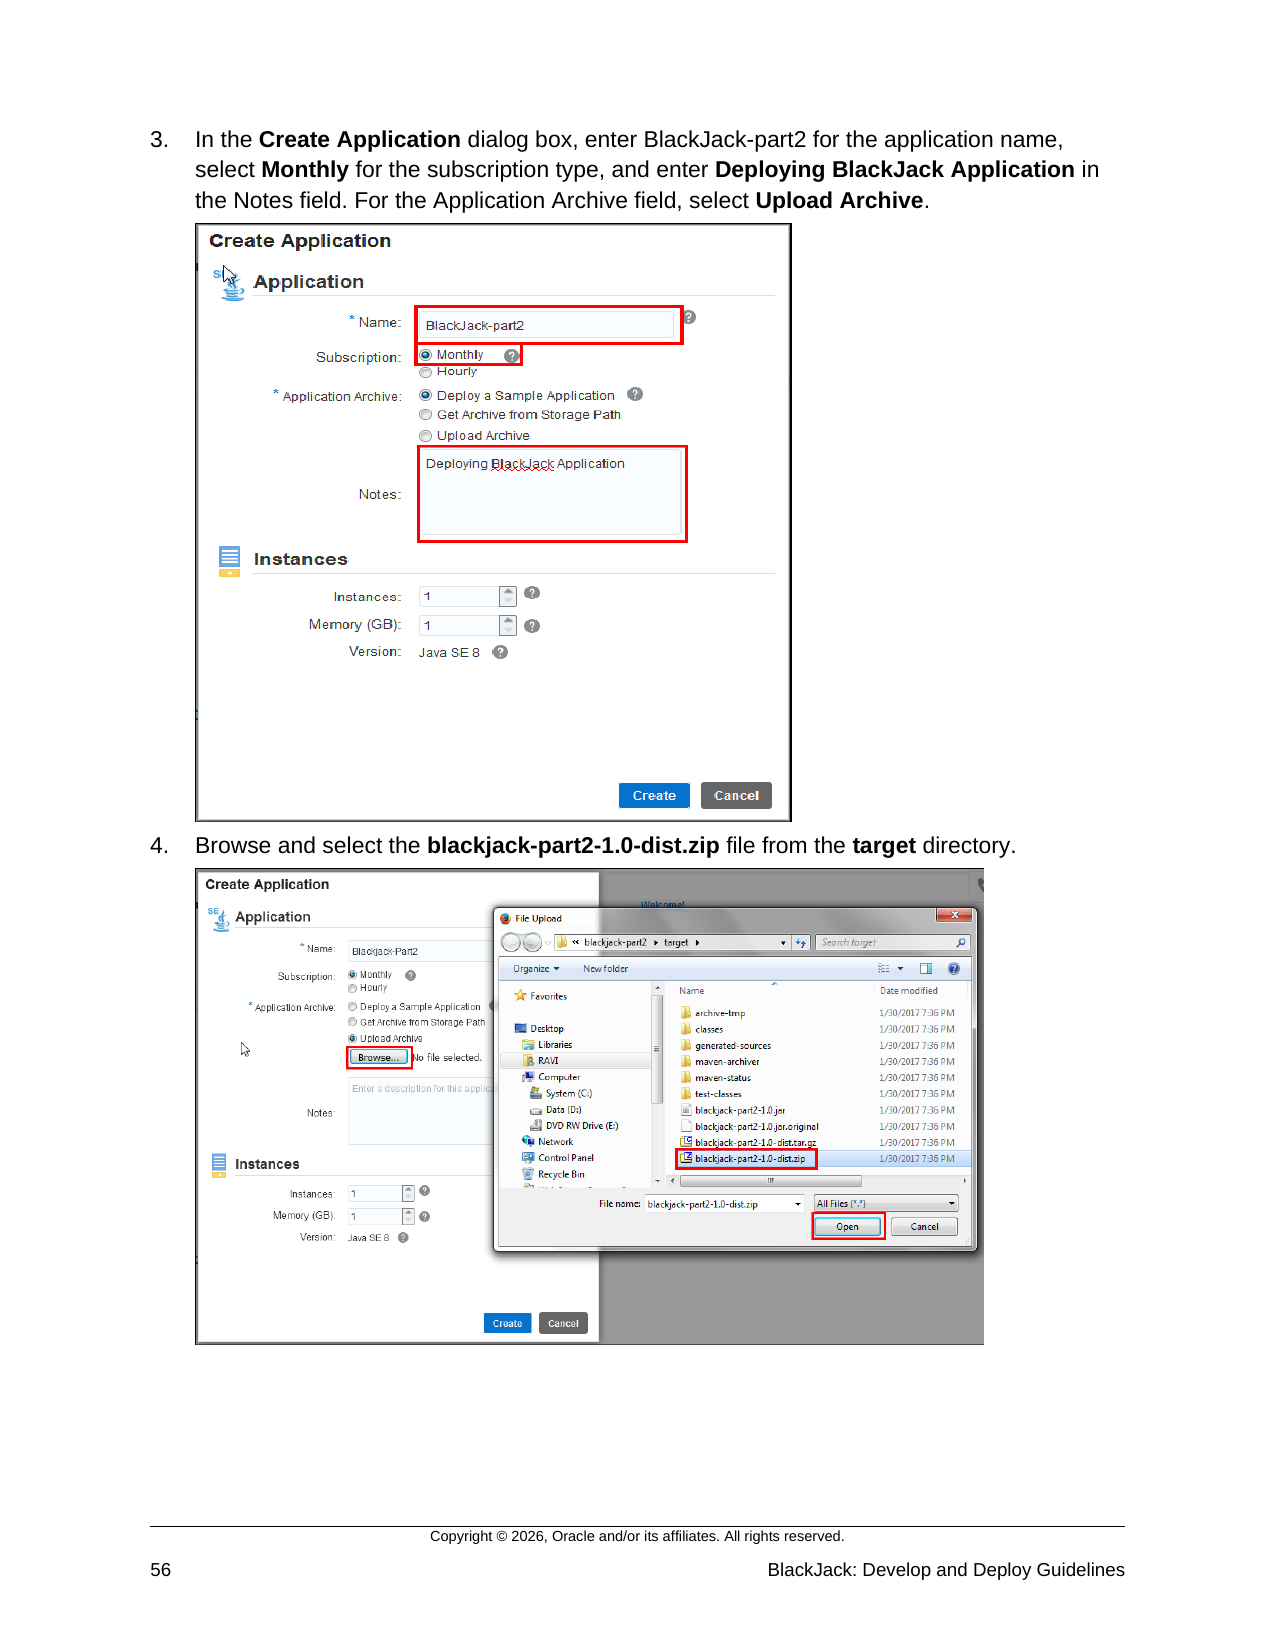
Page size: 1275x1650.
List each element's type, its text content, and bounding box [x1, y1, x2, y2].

text In the Create Application dialog box, enter BlackJack-part2 for the application name, select Monthly for the subscription type, and enter Deploying BlackJack Application in the Notes field. For the Application Archive field, select Upload Archive. [150, 126, 1125, 213]
picture [195, 868, 984, 1345]
picture [195, 223, 792, 822]
text Browse and select the blackjack-part2-1.0-dist.zip file from the target directory. [150, 832, 1125, 858]
